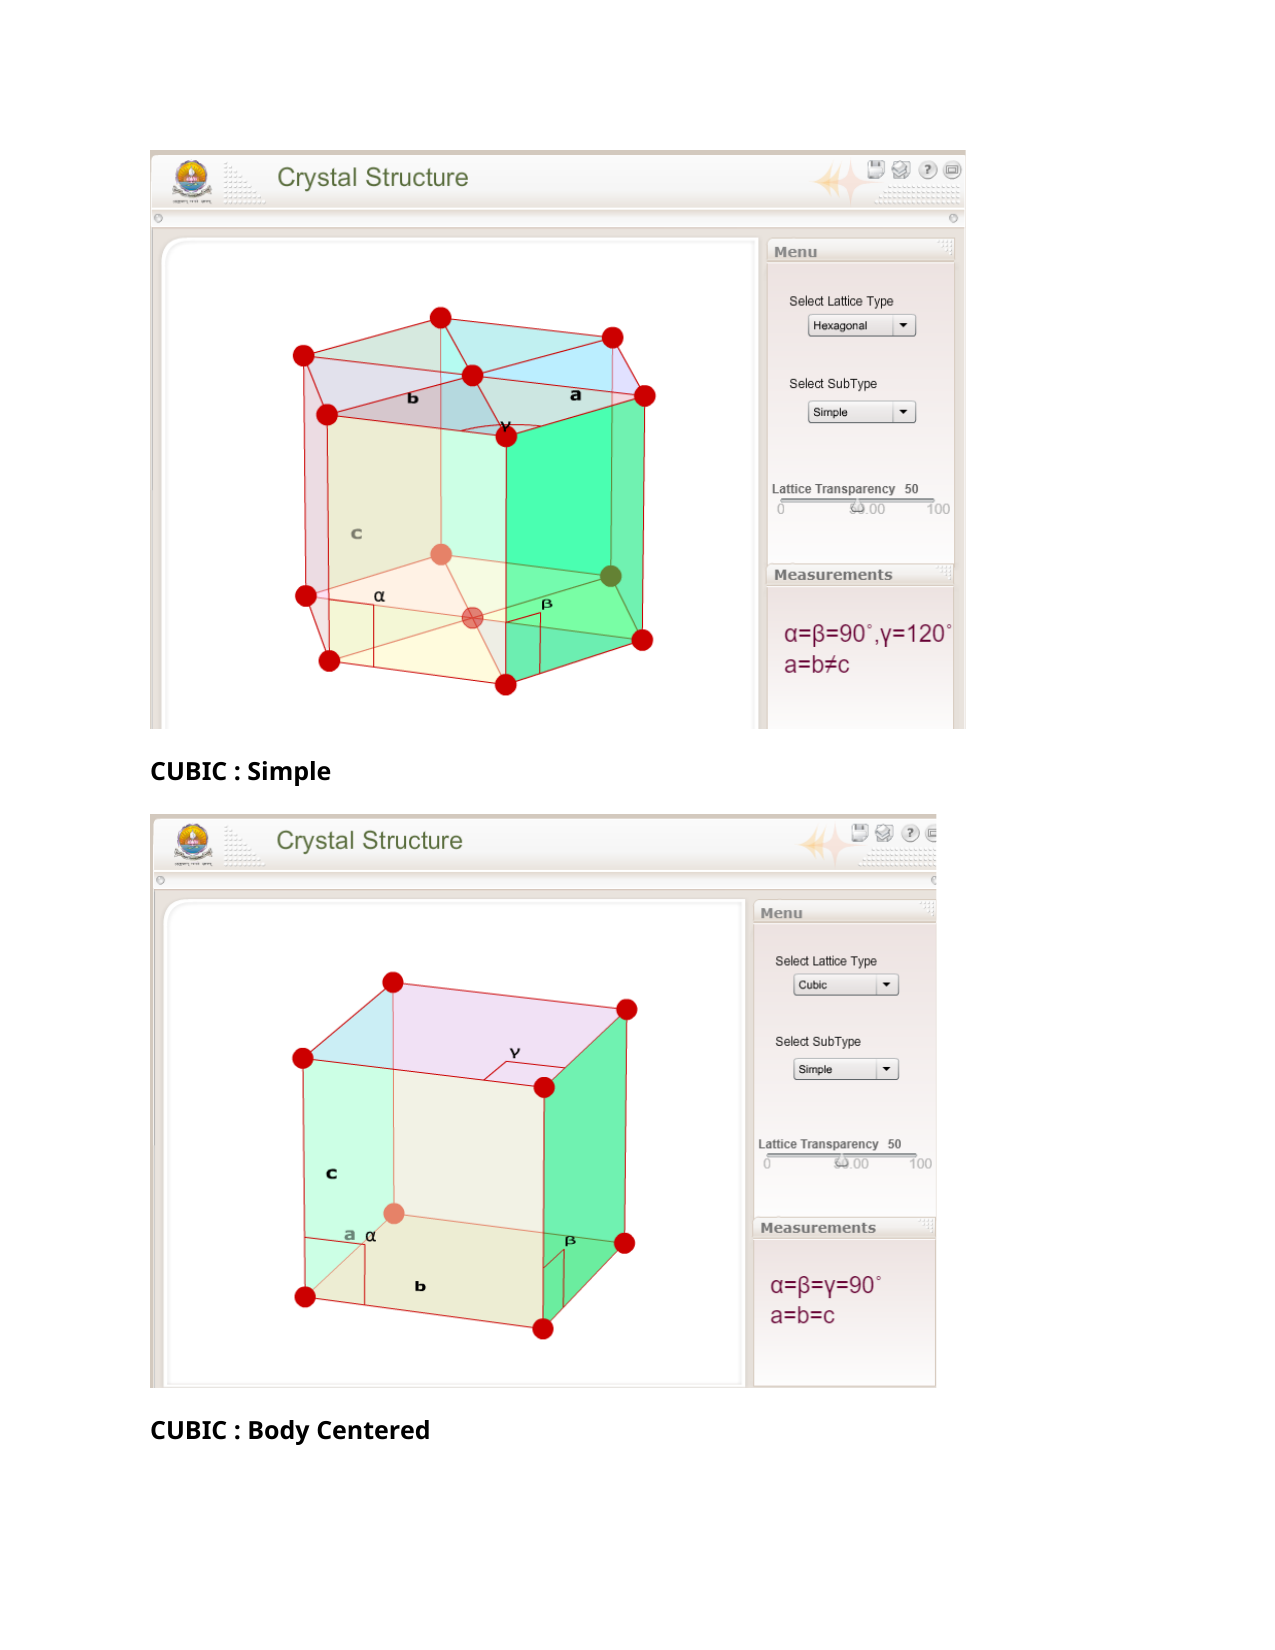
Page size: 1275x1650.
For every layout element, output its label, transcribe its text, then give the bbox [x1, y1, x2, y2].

picture [150, 150, 966, 729]
text CUBIC : Body Centered [150, 1412, 1125, 1446]
text CUBIC : Simple [150, 754, 1125, 788]
picture [150, 814, 937, 1388]
